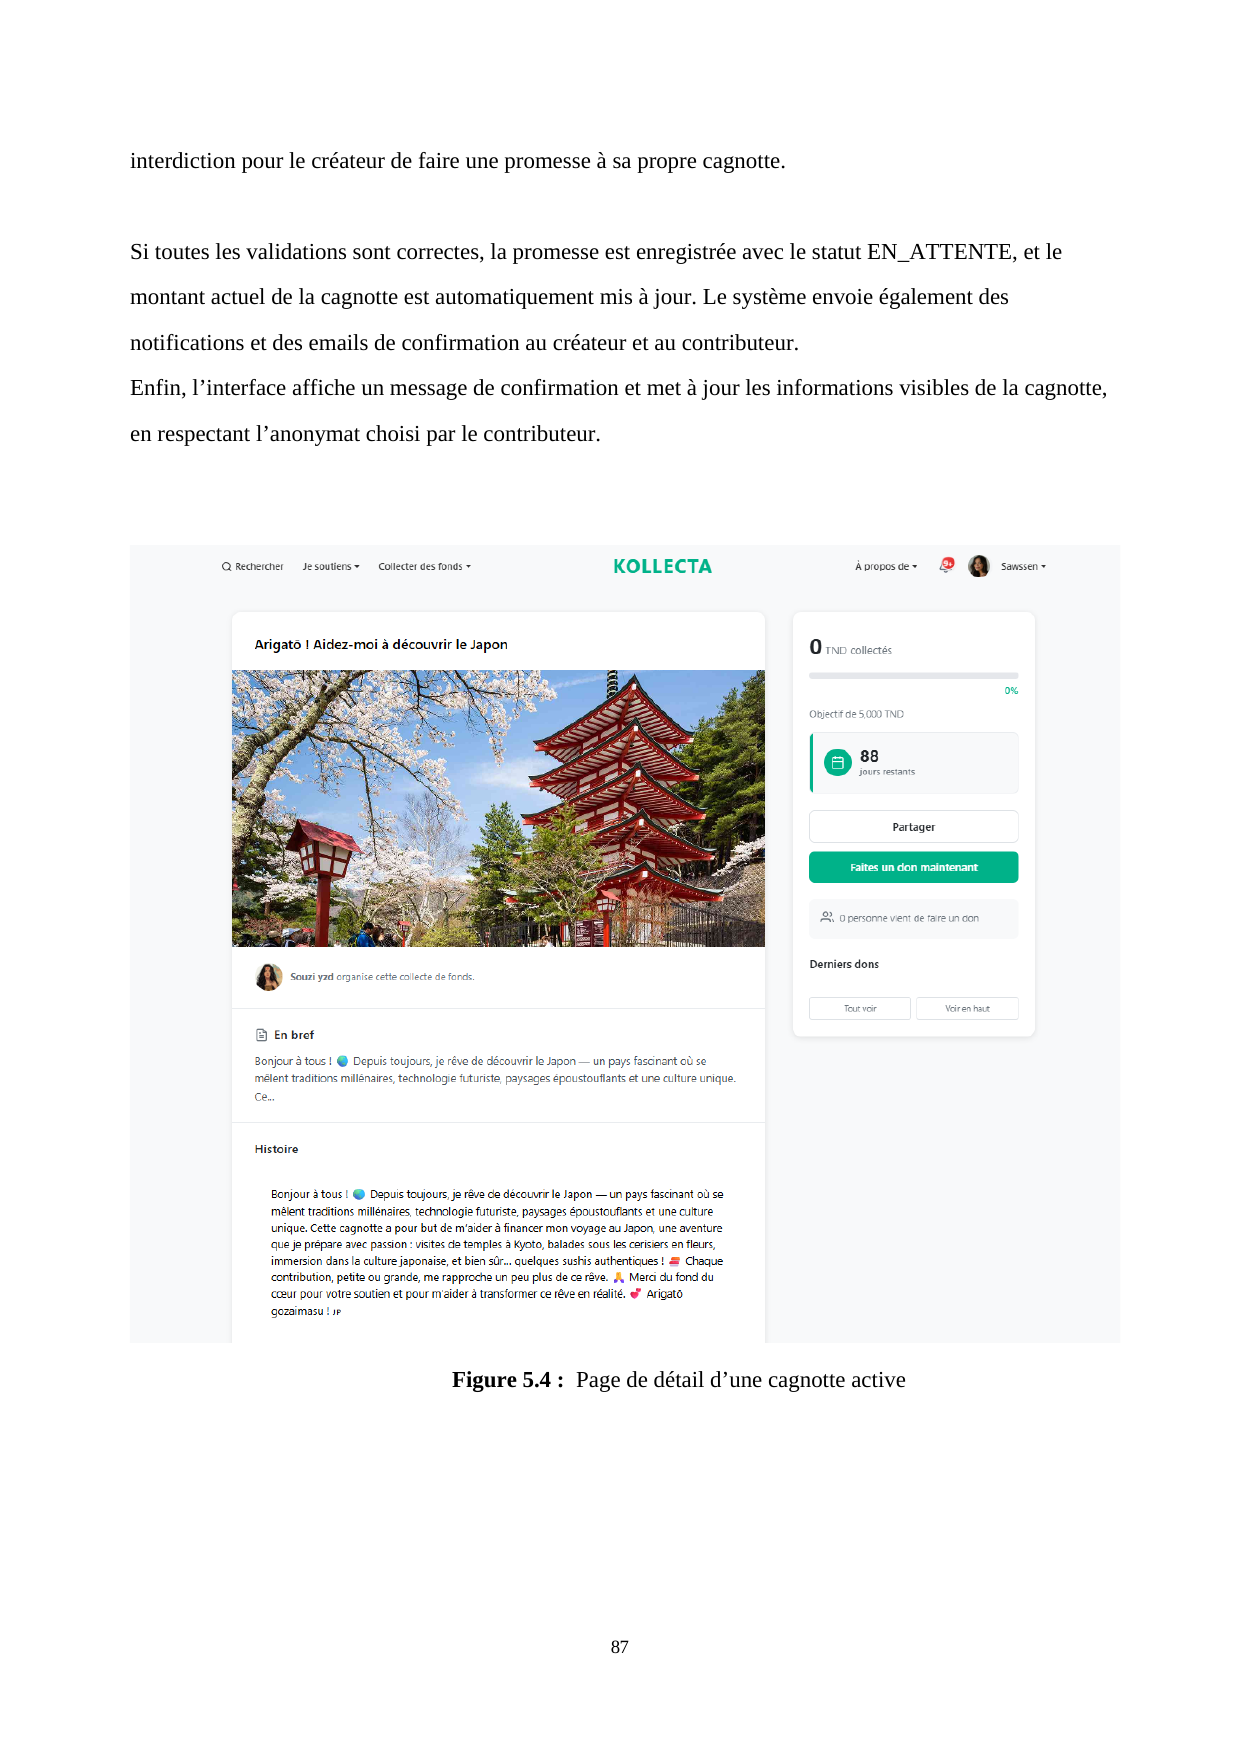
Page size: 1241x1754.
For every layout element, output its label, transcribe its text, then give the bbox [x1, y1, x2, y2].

text Enfin, l’interface affiche un message de confirmation et met à jour les informations visibles de la cagnotte, en respectant l’anonymat choisi par le contributeur. [130, 374, 1111, 446]
text Figure 5.4 : Page de détail d’une cagnotte active [118, 1366, 1240, 1392]
picture [129, 545, 1121, 1343]
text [130, 147, 1111, 173]
text Si toutes les validations sont correctes, la promesse est enregistrée avec le statut EN_ATTENTE, et le montant actuel de la cagnotte est automatiquement mis à jour. Le système envoie également des notifications et des emails de confirmation au créateur et au contributeur. [130, 238, 1111, 355]
